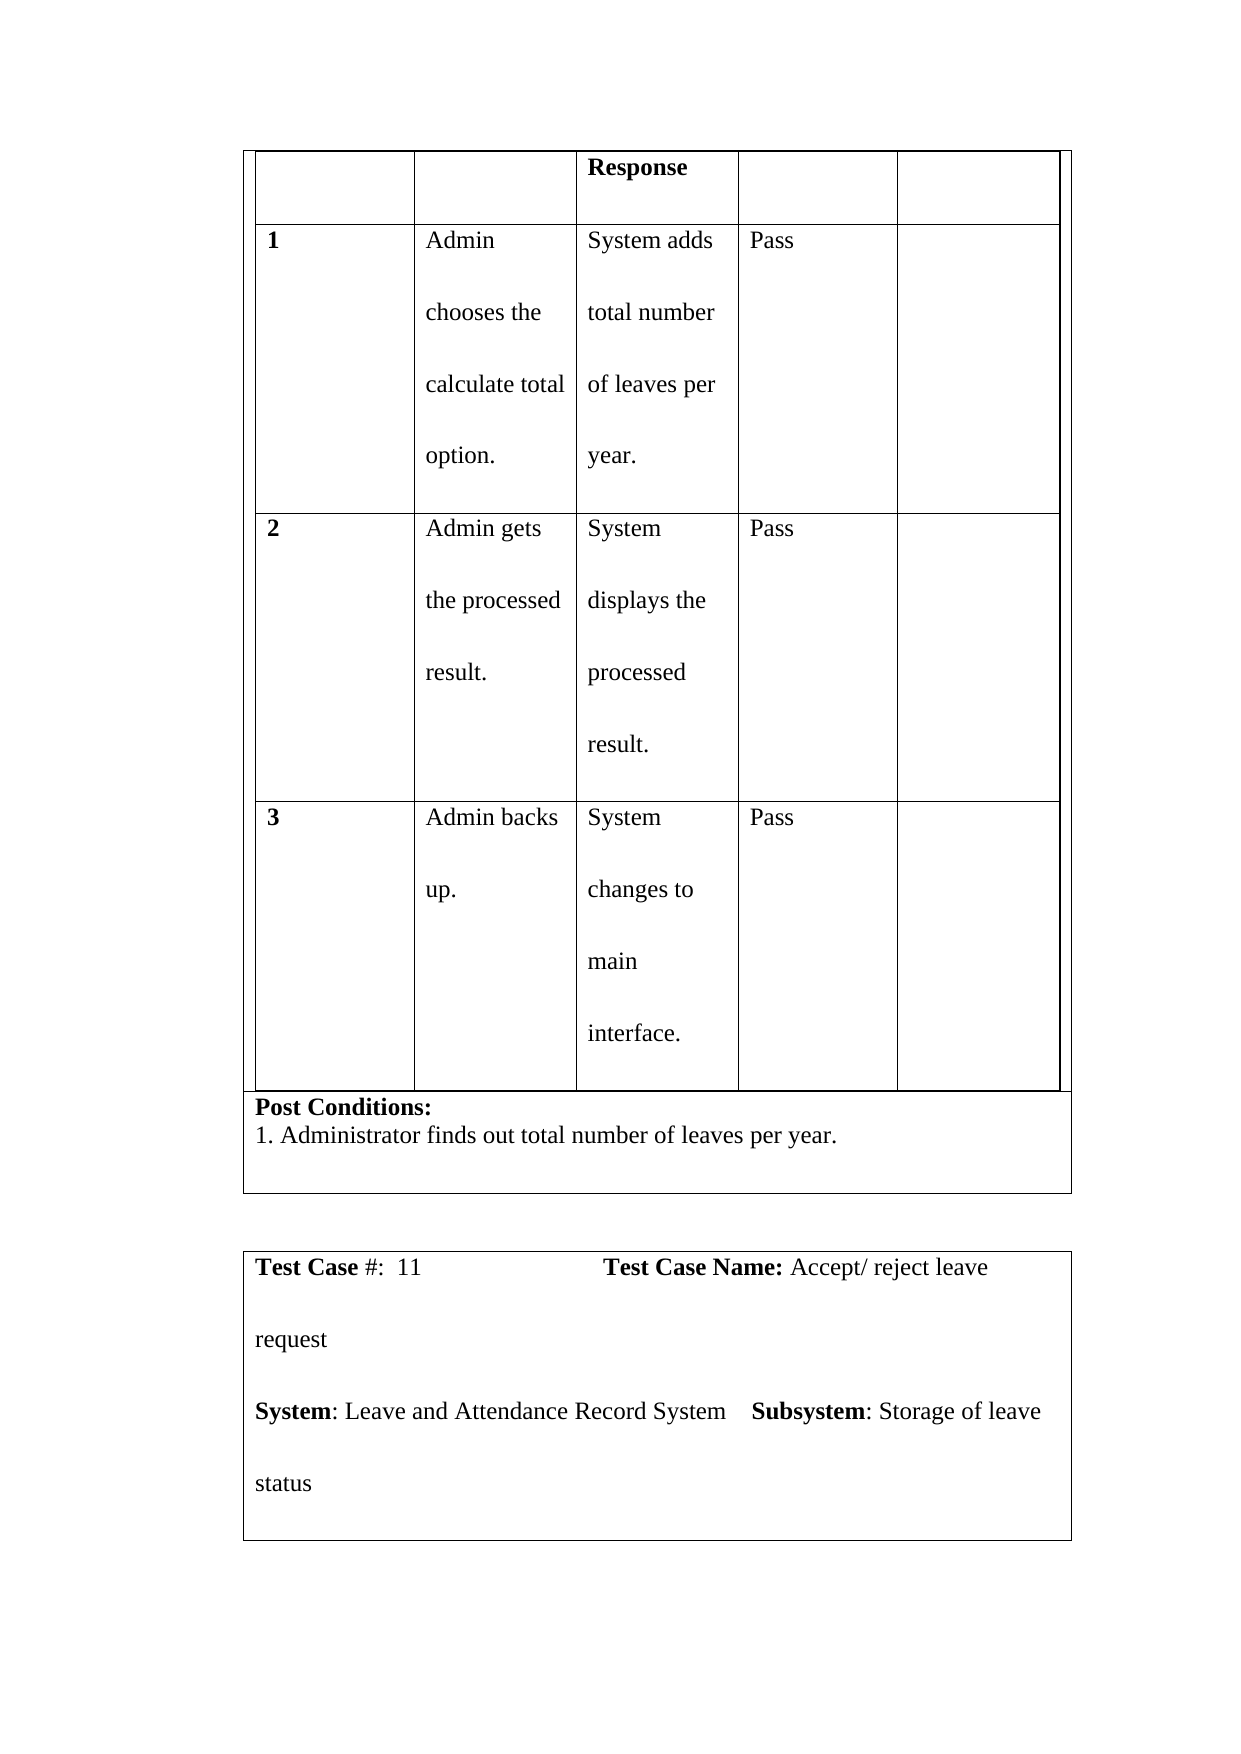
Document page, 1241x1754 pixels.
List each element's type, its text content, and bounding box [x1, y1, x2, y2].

table_cell [898, 514, 1059, 801]
table_cell [577, 802, 738, 1090]
table_cell [739, 514, 897, 801]
table_cell [898, 152, 1059, 224]
table_cell [898, 802, 1059, 1090]
table_cell [256, 802, 414, 1090]
table_cell [577, 152, 738, 224]
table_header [244, 1252, 1071, 1539]
table_cell [898, 225, 1059, 513]
table_cell [415, 152, 576, 224]
table_cell [739, 225, 897, 513]
table_cell [577, 225, 738, 513]
table_cell [256, 225, 414, 513]
table_cell [256, 152, 414, 224]
table_cell [415, 802, 576, 1090]
table_cell [415, 225, 576, 513]
table_cell [1061, 151, 1071, 1091]
table_cell Post Conditions: 1. Administrator finds out total number of leaves per year. [244, 1092, 1071, 1192]
table_cell [739, 802, 897, 1090]
table_cell [244, 151, 255, 1091]
table_cell [415, 514, 576, 801]
table_cell [739, 152, 897, 224]
table_cell [577, 514, 738, 801]
table_cell [256, 514, 414, 801]
